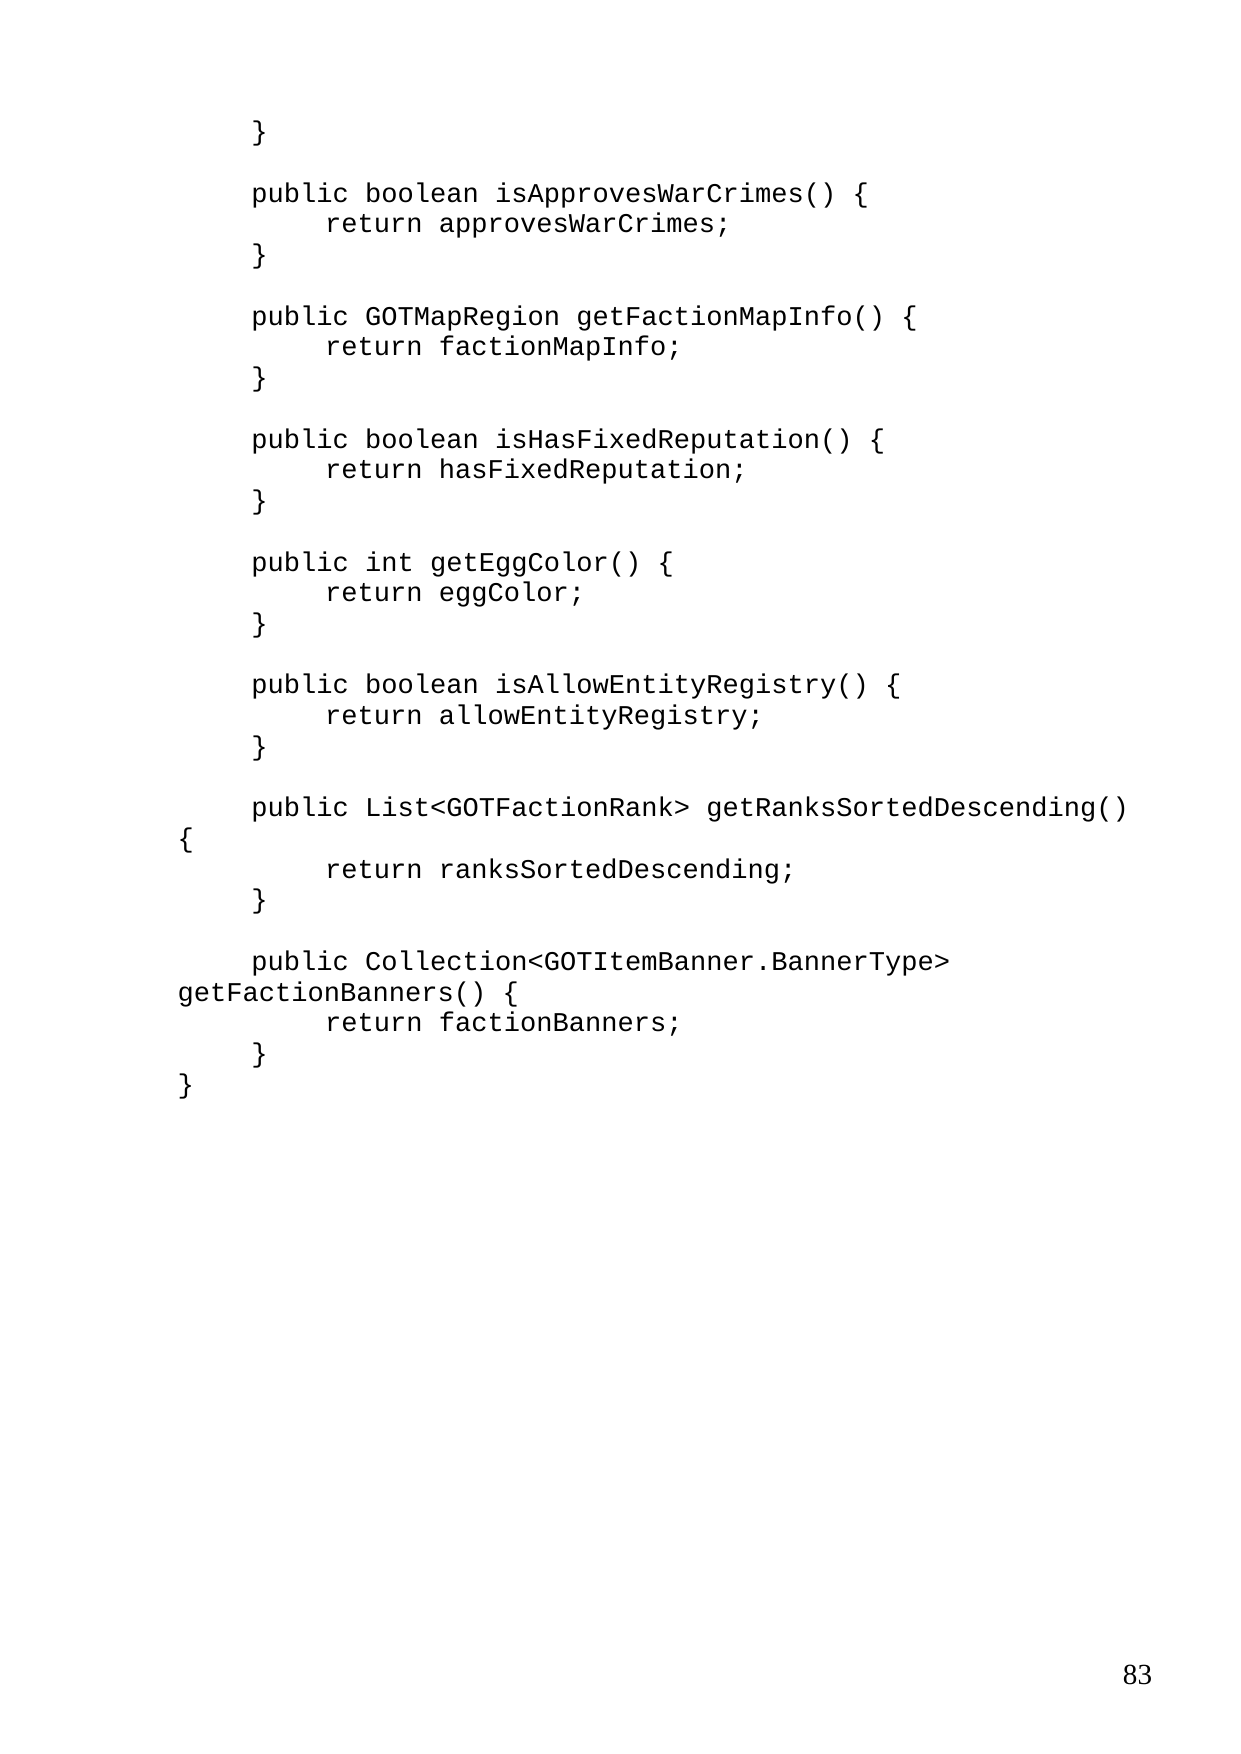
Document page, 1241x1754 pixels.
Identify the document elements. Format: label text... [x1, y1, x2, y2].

text } [177, 1040, 1152, 1071]
text } [177, 364, 1152, 395]
text public boolean isHasFixedReputation() { [177, 425, 1152, 456]
text return eggColor; [177, 579, 1152, 610]
text } [177, 1071, 1152, 1101]
text } [177, 610, 1152, 641]
text } [177, 241, 1152, 272]
text return factionMapInfo; [177, 333, 1152, 364]
text public GOTMapRegion getFactionMapInfo() { [177, 302, 1152, 333]
text public int getEggColor() { [177, 548, 1152, 579]
text public List<GOTFactionRank> getRanksSortedDescending() { [177, 794, 1152, 856]
text return hasFixedReputation; [177, 456, 1152, 487]
text return ranksSortedDescending; [177, 856, 1152, 886]
text return factionBanners; [177, 1009, 1152, 1040]
text } [177, 733, 1152, 763]
text } [177, 886, 1152, 917]
text public boolean isApprovesWarCrimes() { [177, 179, 1152, 210]
text return approvesWarCrimes; [177, 210, 1152, 241]
text return allowEntityRegistry; [177, 702, 1152, 733]
text public Collection<GOTItemBanner.BannerType> getFactionBanners() { [177, 948, 1152, 1009]
text public boolean isAllowEntityRegistry() { [177, 671, 1152, 702]
text } [177, 487, 1152, 518]
text } [177, 118, 1152, 149]
